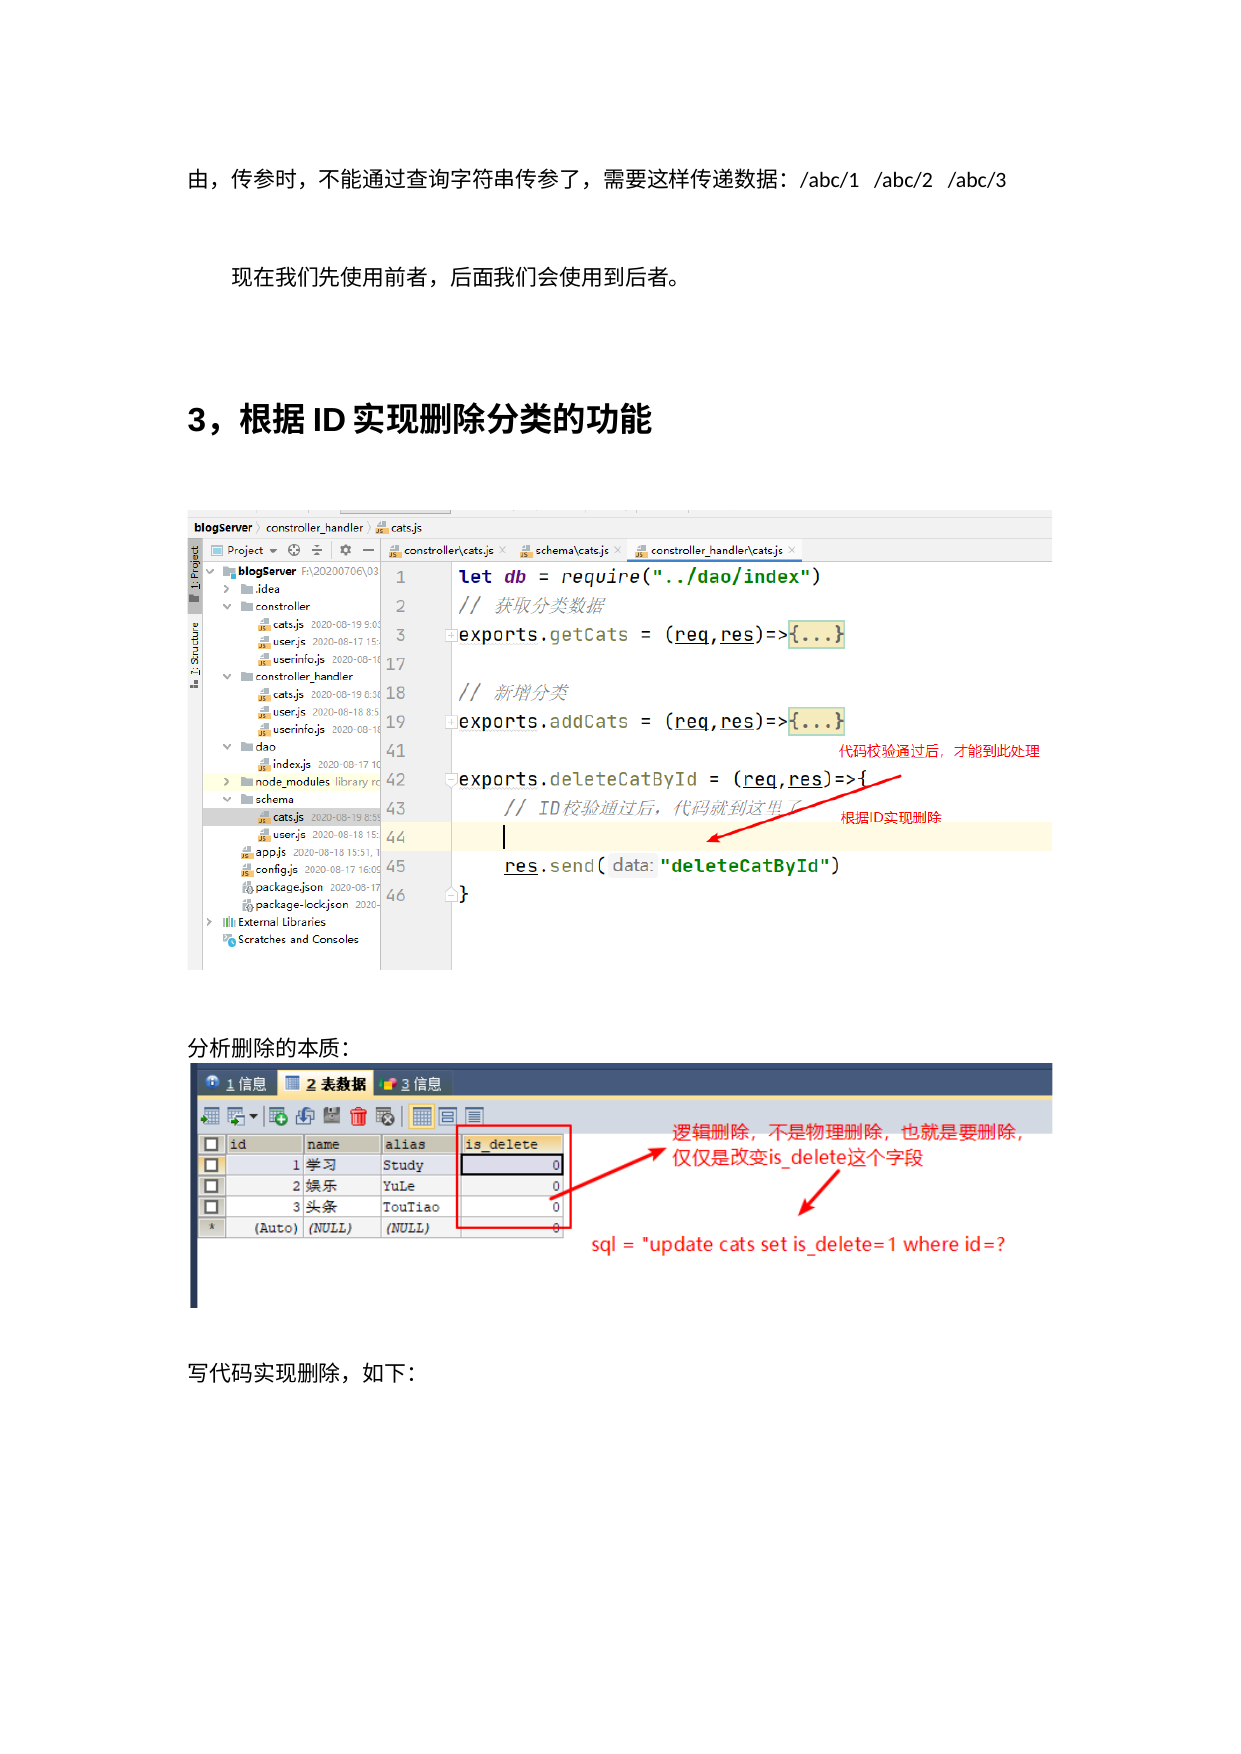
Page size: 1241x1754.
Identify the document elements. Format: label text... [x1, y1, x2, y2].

list 现在我们先使用前者，后面我们会使用到后者。 [187, 259, 1053, 292]
picture [187, 1063, 1053, 1308]
text 分析删除的本质： [187, 1031, 1053, 1063]
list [187, 162, 1053, 194]
text 写代码实现删除，如下： [187, 1356, 1053, 1388]
picture [187, 510, 1053, 970]
subtitle 根据ID实现删除分类的功能 [187, 384, 1053, 449]
